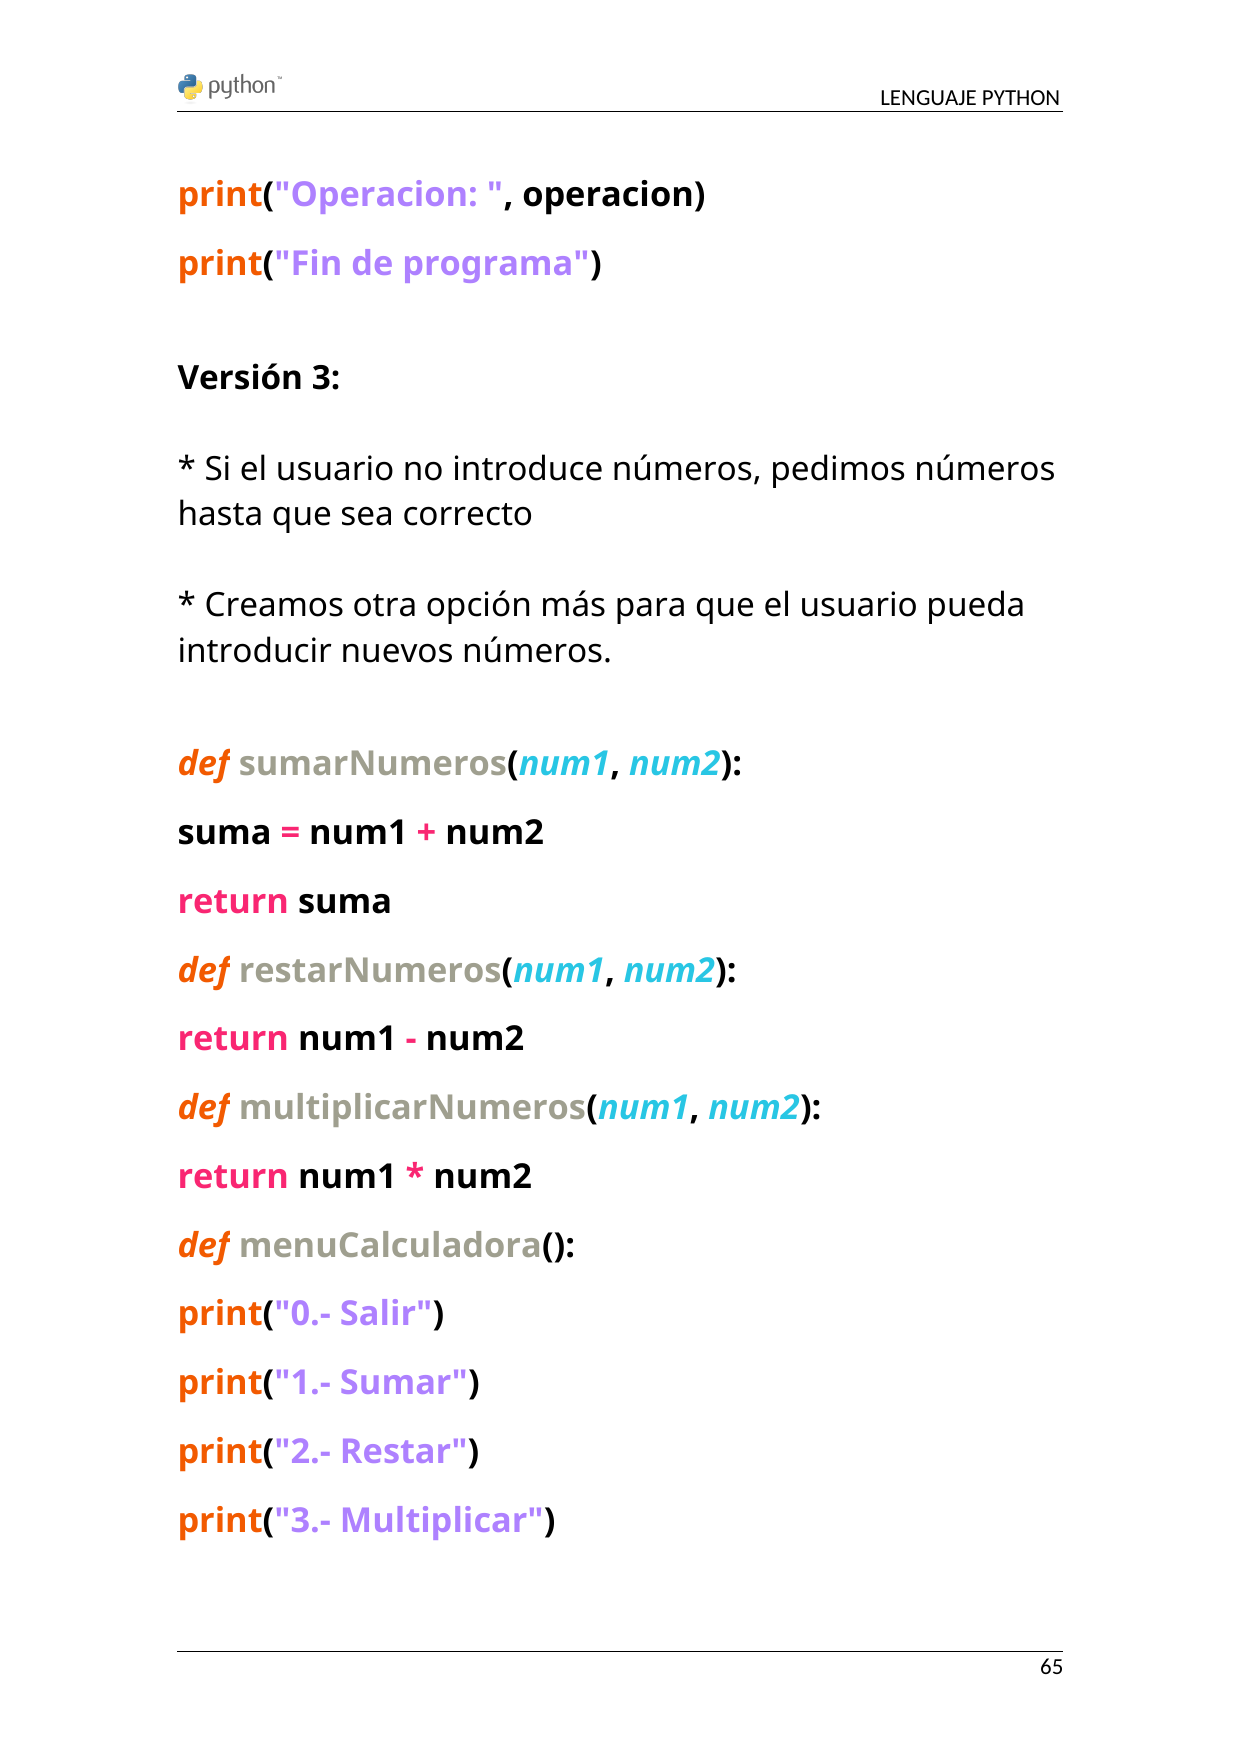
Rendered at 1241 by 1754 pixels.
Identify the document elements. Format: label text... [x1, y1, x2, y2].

text print("Fin de programa") [177, 216, 1063, 354]
text Versión 3: [177, 354, 1063, 399]
text * Si el usuario no introduce números, pedimos números hasta que sea correcto [177, 445, 1063, 536]
text print("0.- Salir") [177, 1267, 1063, 1336]
text print("1.- Sumar") [177, 1336, 1063, 1405]
text def menuCalculadora(): [177, 1198, 1063, 1267]
text def multiplicarNumeros(num1, num2): [177, 1061, 1063, 1130]
text return num1 - num2 [177, 992, 1063, 1061]
text print("Operacion: ", operacion) [177, 148, 1063, 216]
text suma = num1 + num2 [177, 786, 1063, 855]
text print("3.- Multiplicar") [177, 1473, 1063, 1542]
text def sumarNumeros(num1, num2): [177, 717, 1063, 786]
text return num1 * num2 [177, 1130, 1063, 1198]
text print("2.- Restar") [177, 1405, 1063, 1473]
picture [177, 73, 283, 105]
text * Creamos otra opción más para que el usuario pueda introducir nuevos números. [177, 581, 1063, 672]
text return suma [177, 855, 1063, 923]
text def restarNumeros(num1, num2): [177, 923, 1063, 992]
